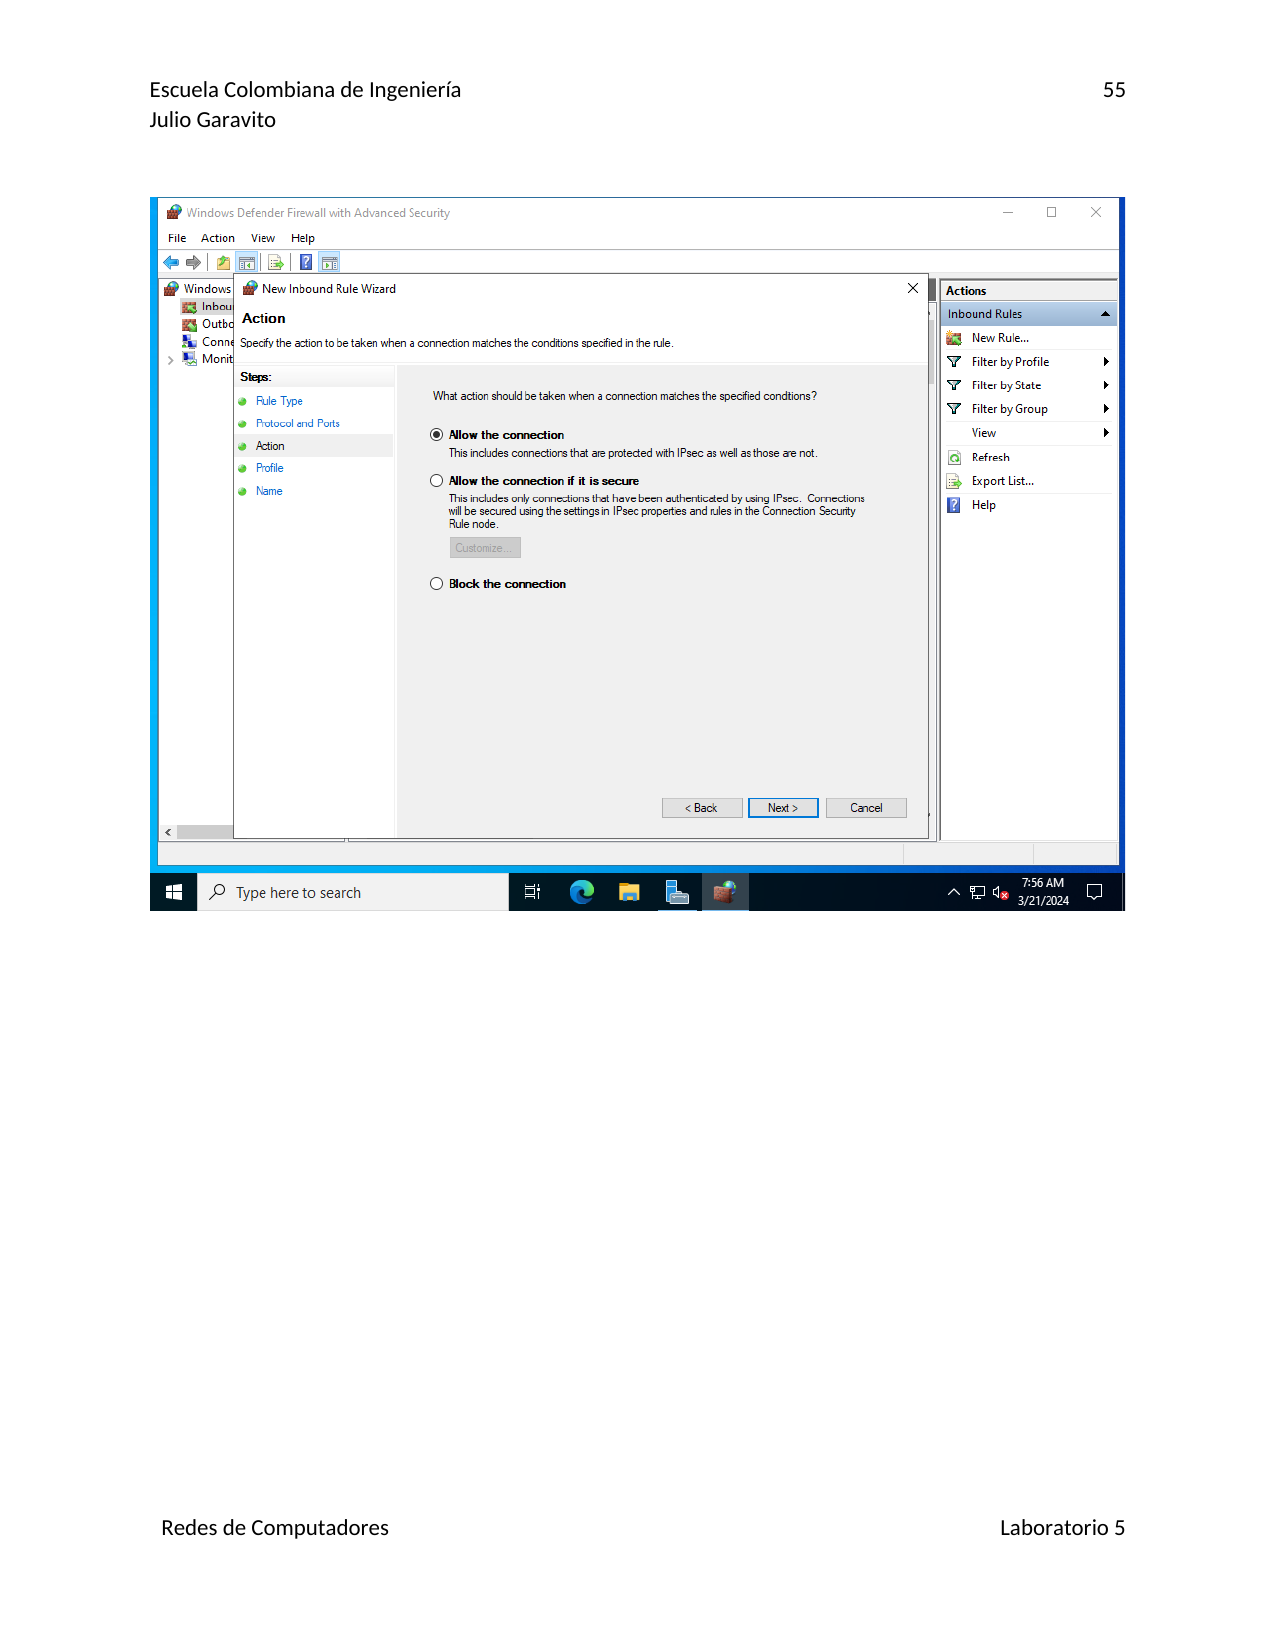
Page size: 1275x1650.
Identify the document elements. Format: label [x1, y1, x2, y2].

picture [150, 197, 1125, 911]
